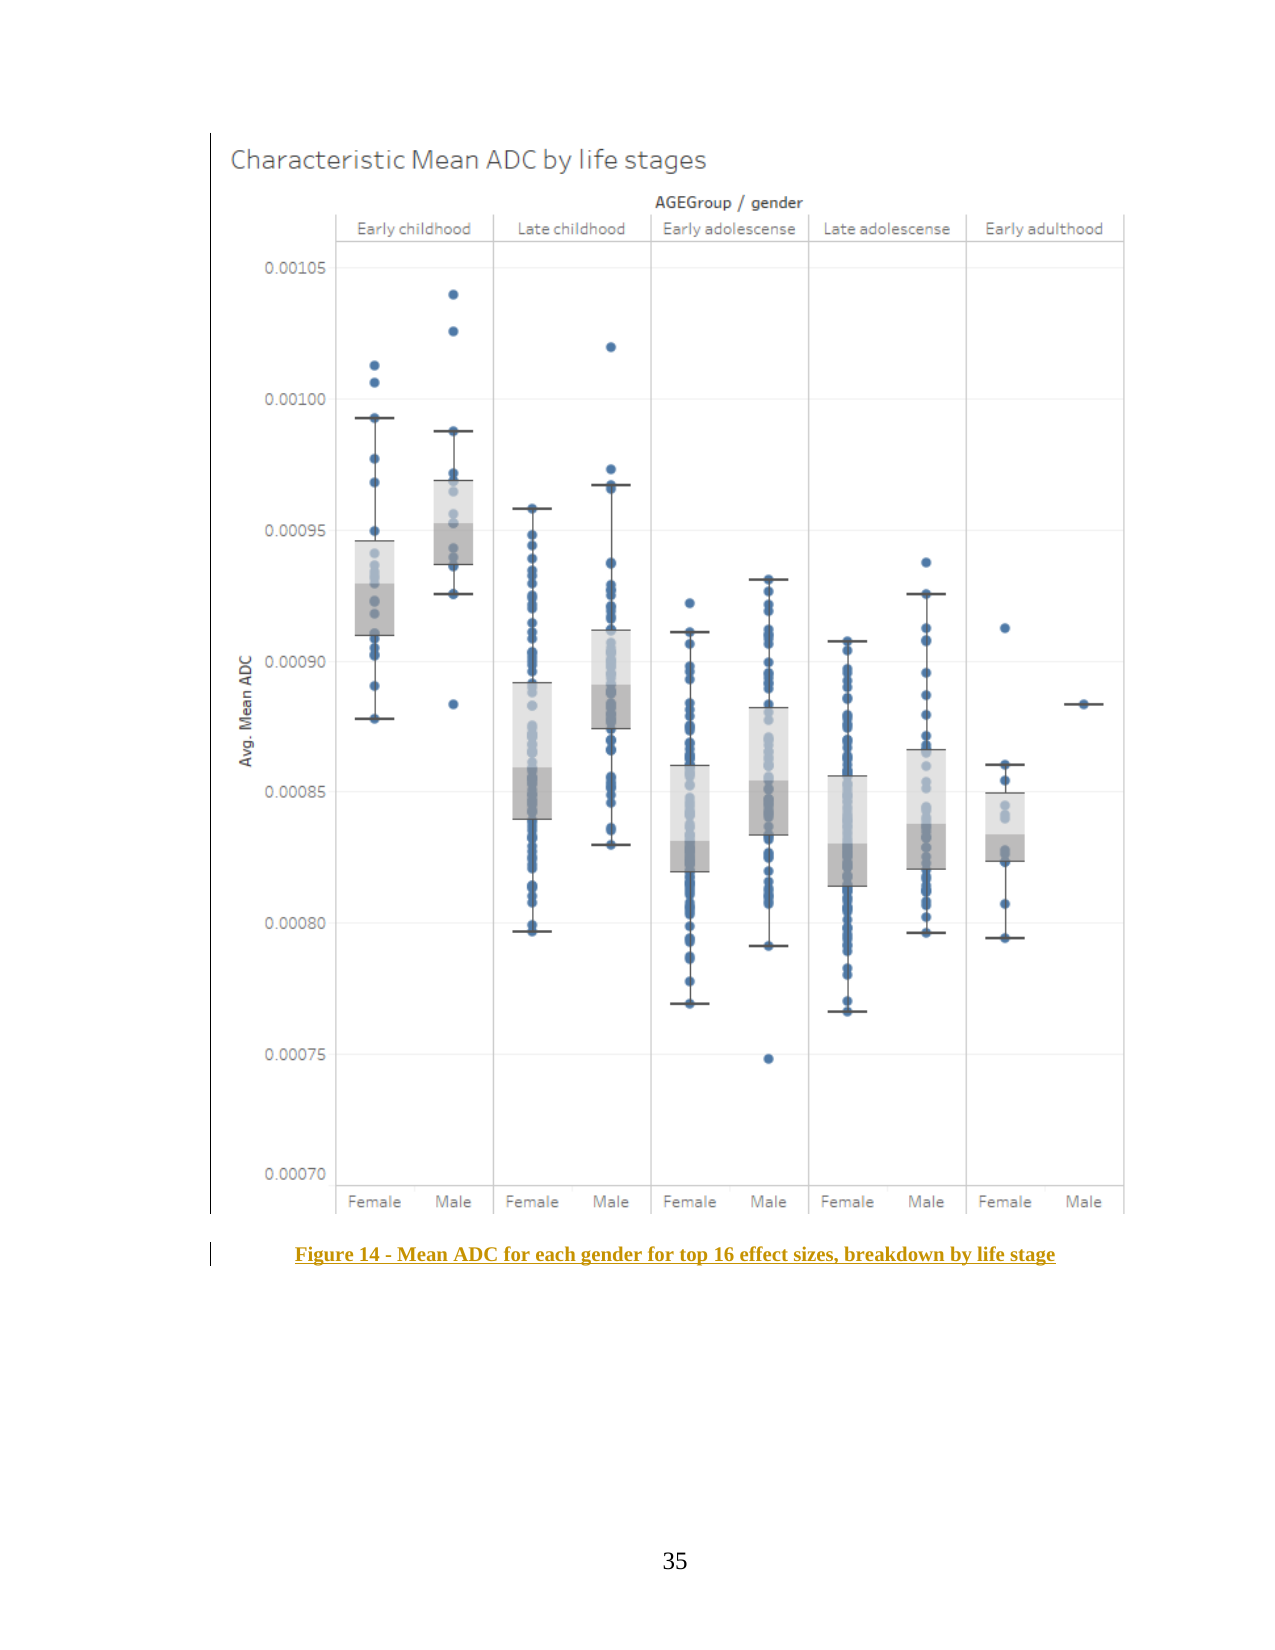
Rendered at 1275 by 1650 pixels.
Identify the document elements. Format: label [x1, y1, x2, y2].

picture [225, 132, 1125, 1214]
